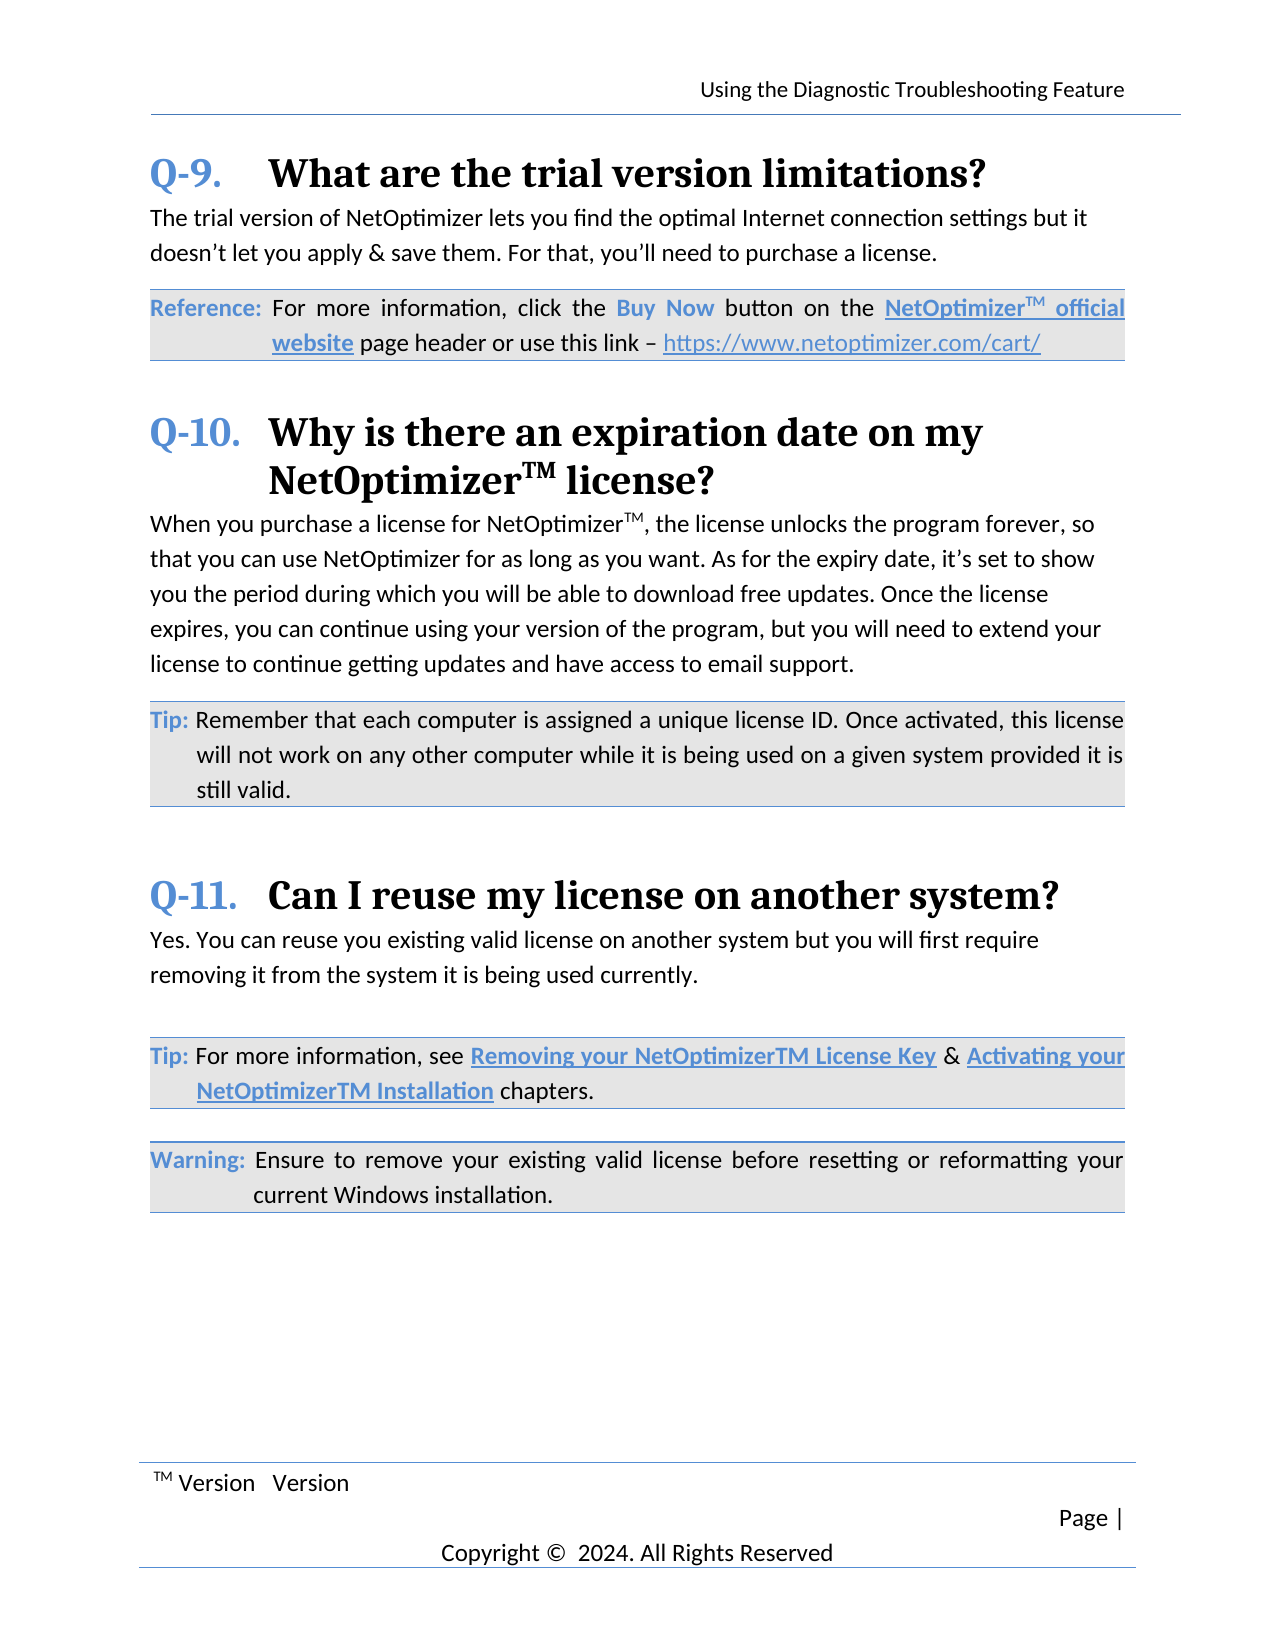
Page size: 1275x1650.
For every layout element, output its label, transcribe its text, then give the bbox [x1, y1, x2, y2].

text Yes. You can reuse you existing valid license on another system but you will first require removing it from the system it is being used currently. [150, 924, 1125, 989]
text Why is there an expiration date on my NetOptimizerTM license? [150, 409, 1125, 504]
text Can I reuse my license on another system? [150, 872, 1125, 920]
text What are the trial version limitations? [150, 150, 1125, 198]
text Tip: For more information, see Removing your NetOptimizerTM License Key & Activating your NetOptimizerTM Installation chapters. [150, 1038, 1125, 1108]
text When you purchase a license for NetOptimizerTM, the license unlocks the program forever, so that you can use NetOptimizer for as long as you want. As for the expiry date, it’s set to show you the period during which you will be able to download free updates. Once the license expires, you can continue using your version of the program, but you will need to extend your license to continue getting updates and have access to email support. [150, 509, 1125, 679]
text The trial version of NetOptimizer lets you find the optimal Internet connection settings but it doesn’t let you apply & save them. For that, you’ll need to purchase a license. [150, 202, 1125, 268]
text Reference: For more information, click the Buy Now button on the NetOptimizerTM official website page header or use this link – https://www.netoptimizer.com/cart/ [150, 290, 1125, 360]
text Warning: Ensure to remove your existing valid license before resetting or reformatting your current Windows installation. [150, 1143, 1125, 1212]
text Tip: Remember that each computer is assigned a unique license ID. Once activated, this license will not work on any other computer while it is being used on a given system provided it is still valid. [150, 702, 1125, 806]
